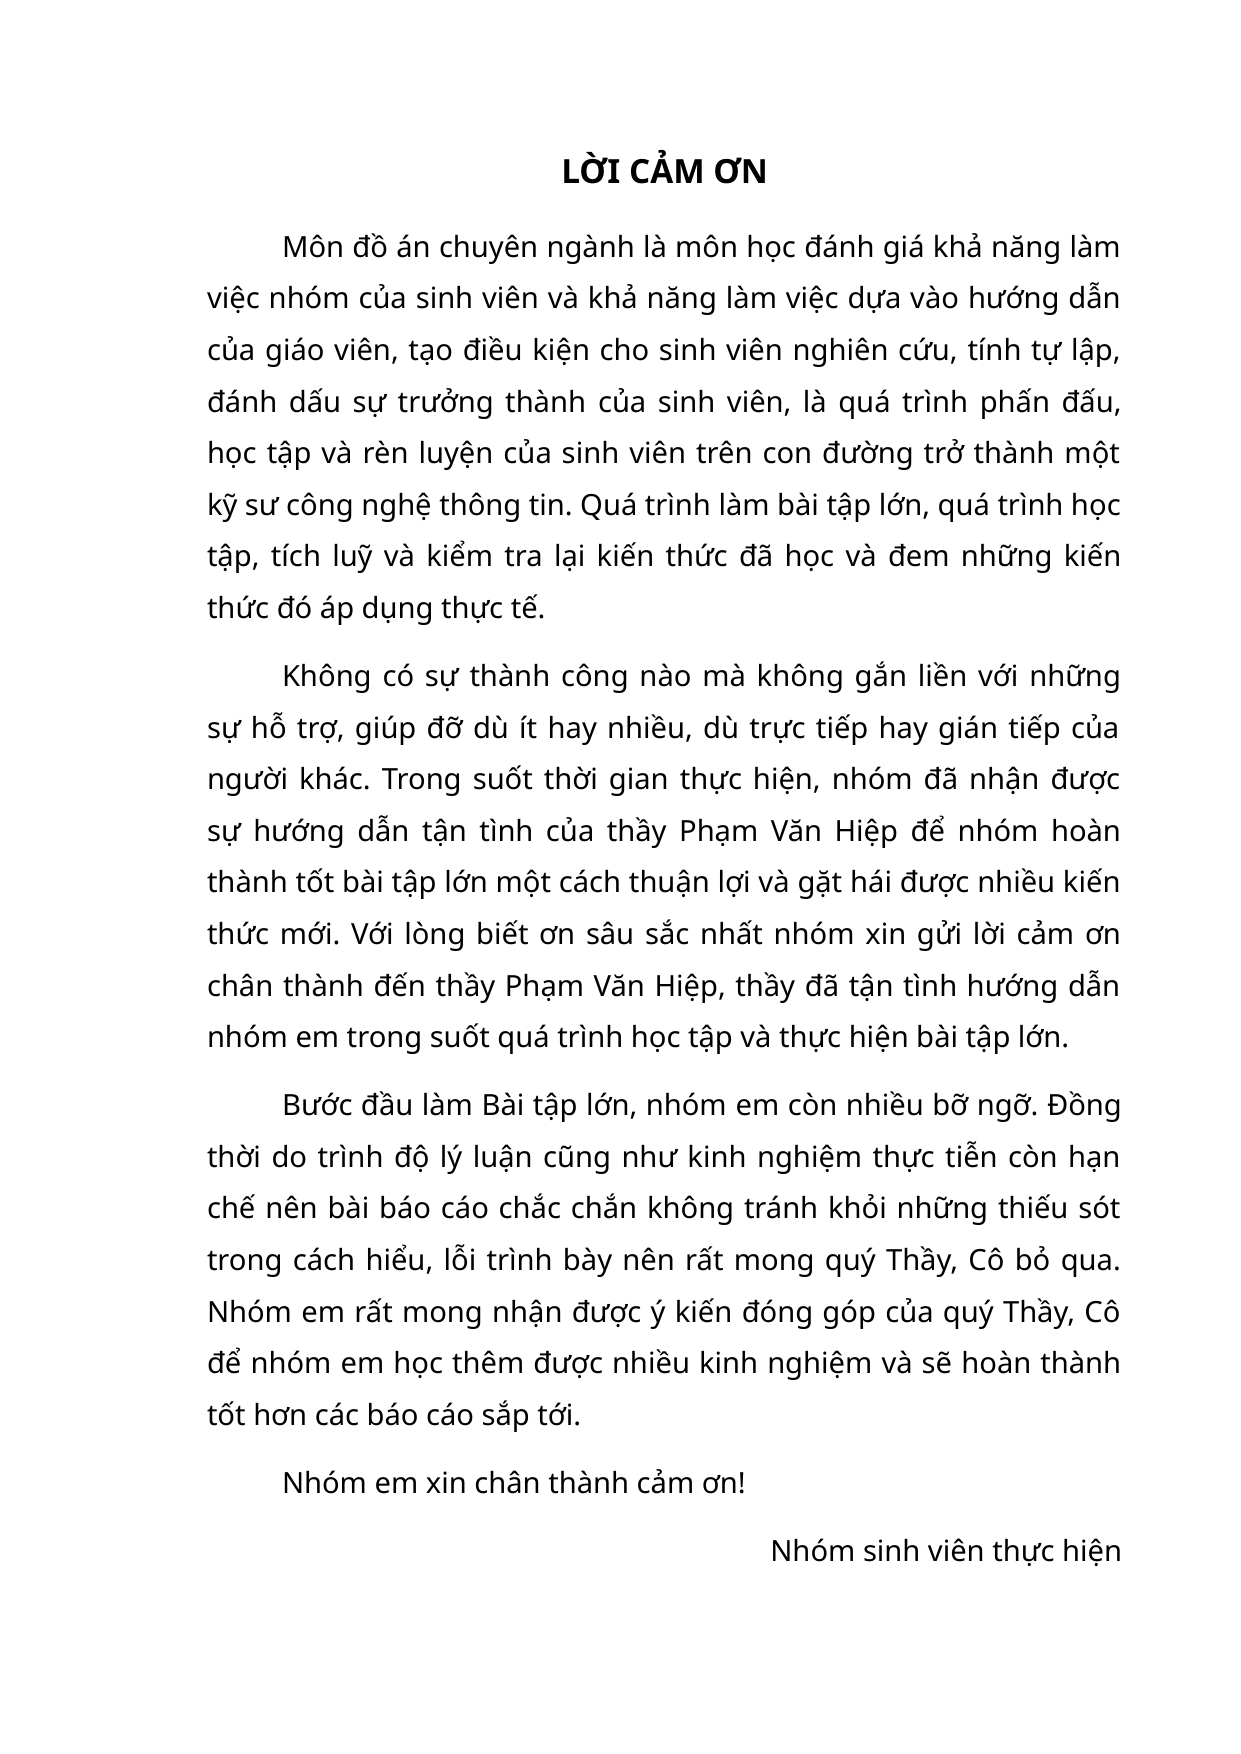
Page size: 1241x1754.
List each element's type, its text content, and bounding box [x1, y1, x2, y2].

subtitle LỜI CẢM ƠN [207, 148, 1122, 193]
text Nhóm sinh viên thực hiện [207, 1530, 1122, 1570]
text Không có sự thành công nào mà không gắn liền với những sự hỗ trợ, giúp đỡ dù ít hay nhiều, dù trực tiếp hay gián tiếp của người khác. Trong suốt thời gian thực hiện, nhóm đã nhận được sự hướng dẫn tận tình của thầy Phạm Văn Hiệp để nhóm hoàn thành tốt bài tập lớn một cách thuận lợi và gặt hái được nhiều kiến thức mới. Với lòng biết ơn sâu sắc nhất nhóm xin gửi lời cảm ơn chân thành đến thầy Phạm Văn Hiệp, thầy đã tận tình hướng dẫn nhóm em trong suốt quá trình học tập và thực hiện bài tập lớn. [207, 655, 1122, 1056]
text Nhóm em xin chân thành cảm ơn! [207, 1462, 1122, 1502]
text Bước đầu làm Bài tập lớn, nhóm em còn nhiều bỡ ngỡ. Đồng thời do trình độ lý luận cũng như kinh nghiệm thực tiễn còn hạn chế nên bài báo cáo chắc chắn không tránh khỏi những thiếu sót trong cách hiểu, lỗi trình bày nên rất mong quý Thầy, Cô bỏ qua. Nhóm em rất mong nhận được ý kiến đóng góp của quý Thầy, Cô để nhóm em học thêm được nhiều kinh nghiệm và sẽ hoàn thành tốt hơn các báo cáo sắp tới. [207, 1084, 1122, 1434]
text Môn đồ án chuyên ngành là môn học đánh giá khả năng làm việc nhóm của sinh viên và khả năng làm việc dựa vào hướng dẫn của giáo viên, tạo điều kiện cho sinh viên nghiên cứu, tính tự lập, đánh dấu sự trưởng thành của sinh viên, là quá trình phấn đấu, học tập và rèn luyện của sinh viên trên con đường trở thành một kỹ sư công nghệ thông tin. Quá trình làm bài tập lớn, quá trình học tập, tích luỹ và kiểm tra lại kiến thức đã học và đem những kiến thức đó áp dụng thực tế. [207, 226, 1122, 627]
